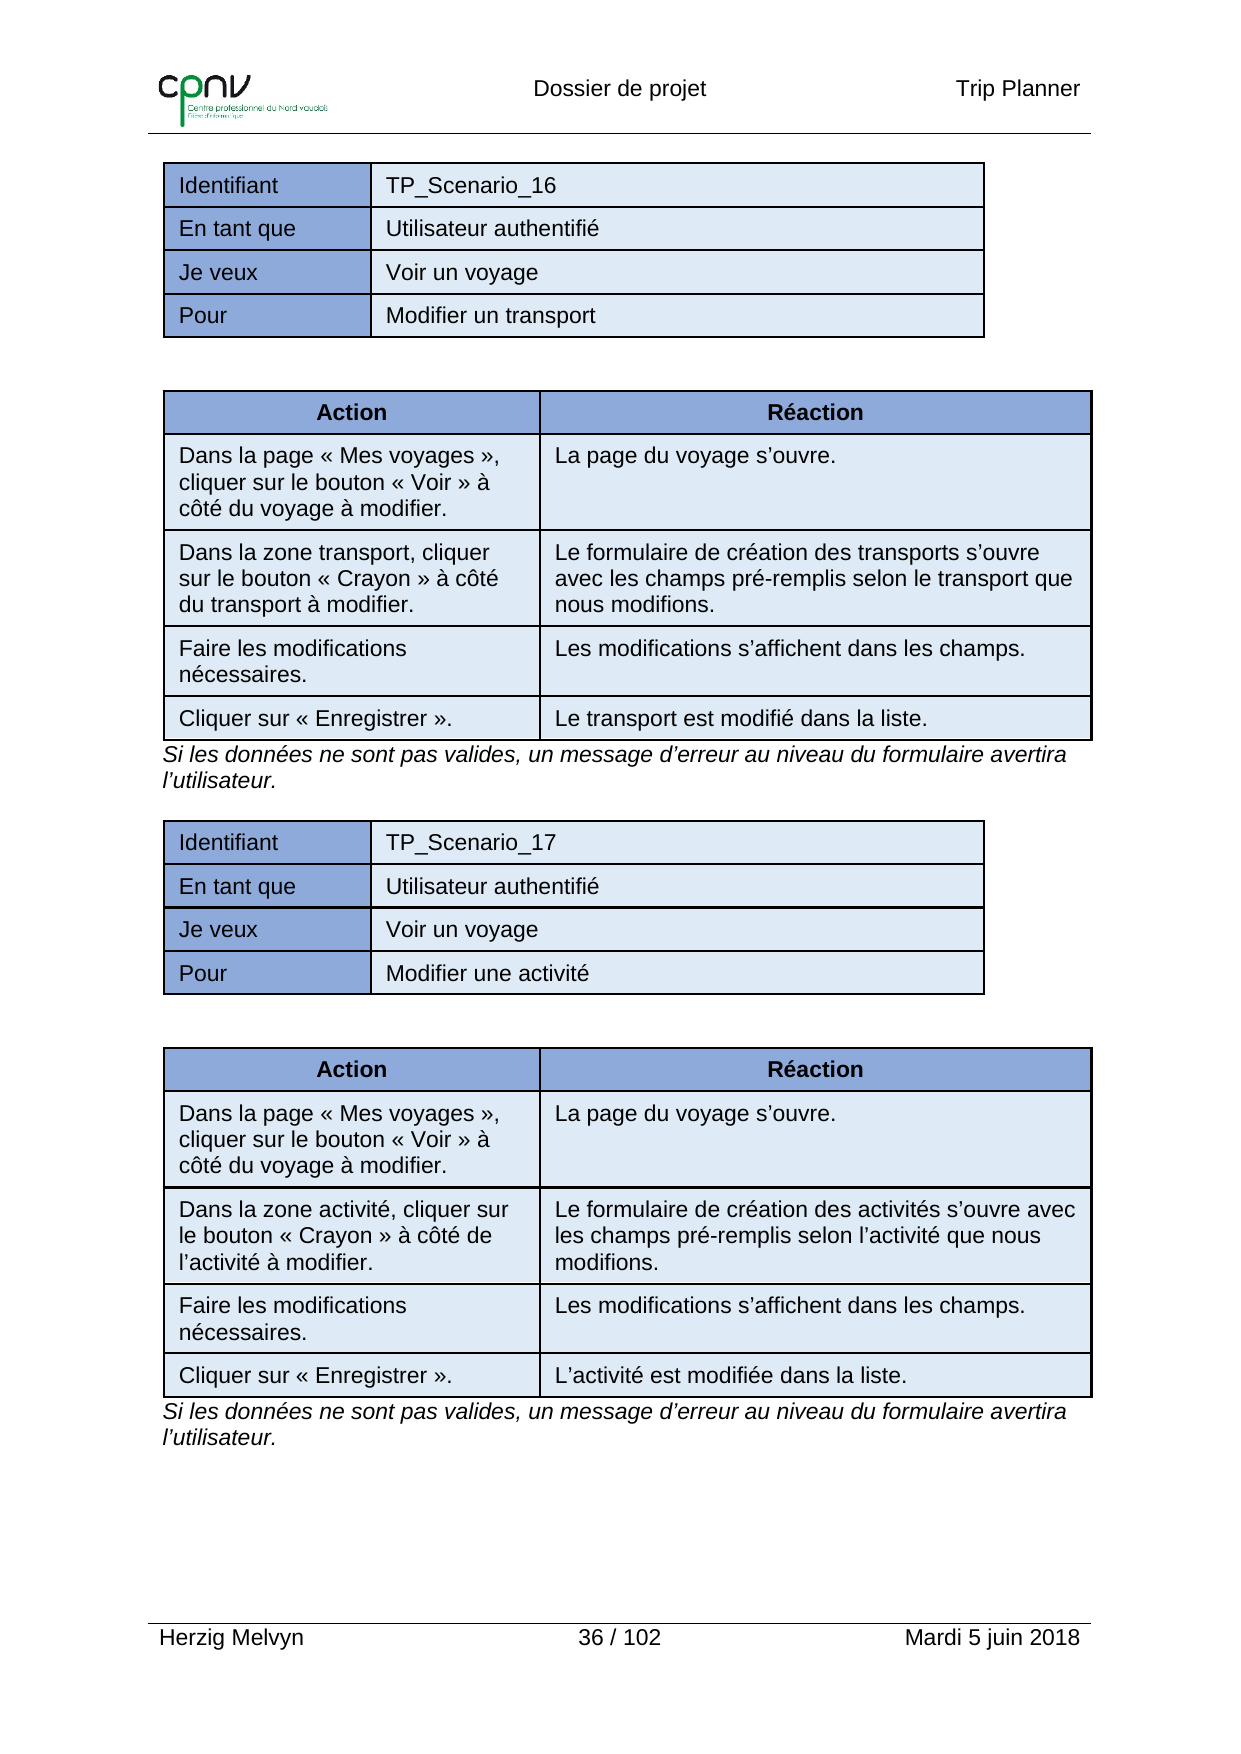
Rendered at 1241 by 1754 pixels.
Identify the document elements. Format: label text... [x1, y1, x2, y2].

table_cell Le formulaire de création des transports s’ouvre avec les champs pré-remplis selon le transport que nous modifions. [541, 531, 1090, 625]
picture [158, 75, 328, 127]
table_cell Dans la page « Mes voyages », cliquer sur le bouton « Voir » à côté du voyage à modifier. [165, 1092, 539, 1186]
table_cell Pour [165, 295, 370, 336]
text Si les données ne sont pas valides, un message d’erreur au niveau du formulaire avertira l’utilisateur. [162, 741, 1092, 793]
table_cell Cliquer sur « Enregistrer ». [165, 697, 539, 738]
table_cell Les modifications s’affichent dans les champs. [541, 1285, 1090, 1352]
table_cell L’activité est modifiée dans la liste. [541, 1354, 1090, 1396]
table_cell Le formulaire de création des activités s’ouvre avec les champs pré-remplis selon l’activité que nous modifions. [541, 1189, 1090, 1282]
table_header TP_Scenario_16 [372, 164, 983, 206]
text Si les données ne sont pas valides, un message d’erreur au niveau du formulaire avertira l’utilisateur. [162, 1398, 1092, 1451]
table_cell Dans la zone transport, cliquer sur le bouton « Crayon » à côté du transport à modifier. [165, 531, 539, 625]
table_cell Utilisateur authentifié [372, 865, 983, 906]
table_cell En tant que [165, 208, 370, 249]
table_header Réaction [541, 392, 1090, 433]
table_header TP_Scenario_17 [372, 822, 983, 863]
table_cell Pour [165, 952, 370, 993]
table_cell Dans la page « Mes voyages », cliquer sur le bouton « Voir » à côté du voyage à modifier. [165, 435, 539, 529]
table_cell Les modifications s’affichent dans les champs. [541, 627, 1090, 695]
table_cell Faire les modifications nécessaires. [165, 1285, 539, 1352]
table_header Identifiant [165, 822, 370, 863]
table_header Identifiant [165, 164, 370, 206]
table_header Réaction [541, 1049, 1090, 1090]
table_cell Faire les modifications nécessaires. [165, 627, 539, 695]
table_cell Modifier un transport [372, 295, 983, 336]
table_cell Utilisateur authentifié [372, 208, 983, 249]
table_cell Je veux [165, 251, 370, 293]
table_cell Voir un voyage [372, 909, 983, 950]
table_header Action [165, 392, 539, 433]
table_cell La page du voyage s’ouvre. [541, 435, 1090, 529]
table_cell La page du voyage s’ouvre. [541, 1092, 1090, 1186]
table_header Action [165, 1049, 539, 1090]
table_cell Voir un voyage [372, 251, 983, 293]
table_cell Le transport est modifié dans la liste. [541, 697, 1090, 738]
table_cell Cliquer sur « Enregistrer ». [165, 1354, 539, 1396]
table_cell Modifier une activité [372, 952, 983, 993]
table_cell En tant que [165, 865, 370, 906]
table_cell Dans la zone activité, cliquer sur le bouton « Crayon » à côté de l’activité à modifier. [165, 1189, 539, 1282]
table_cell Je veux [165, 909, 370, 950]
